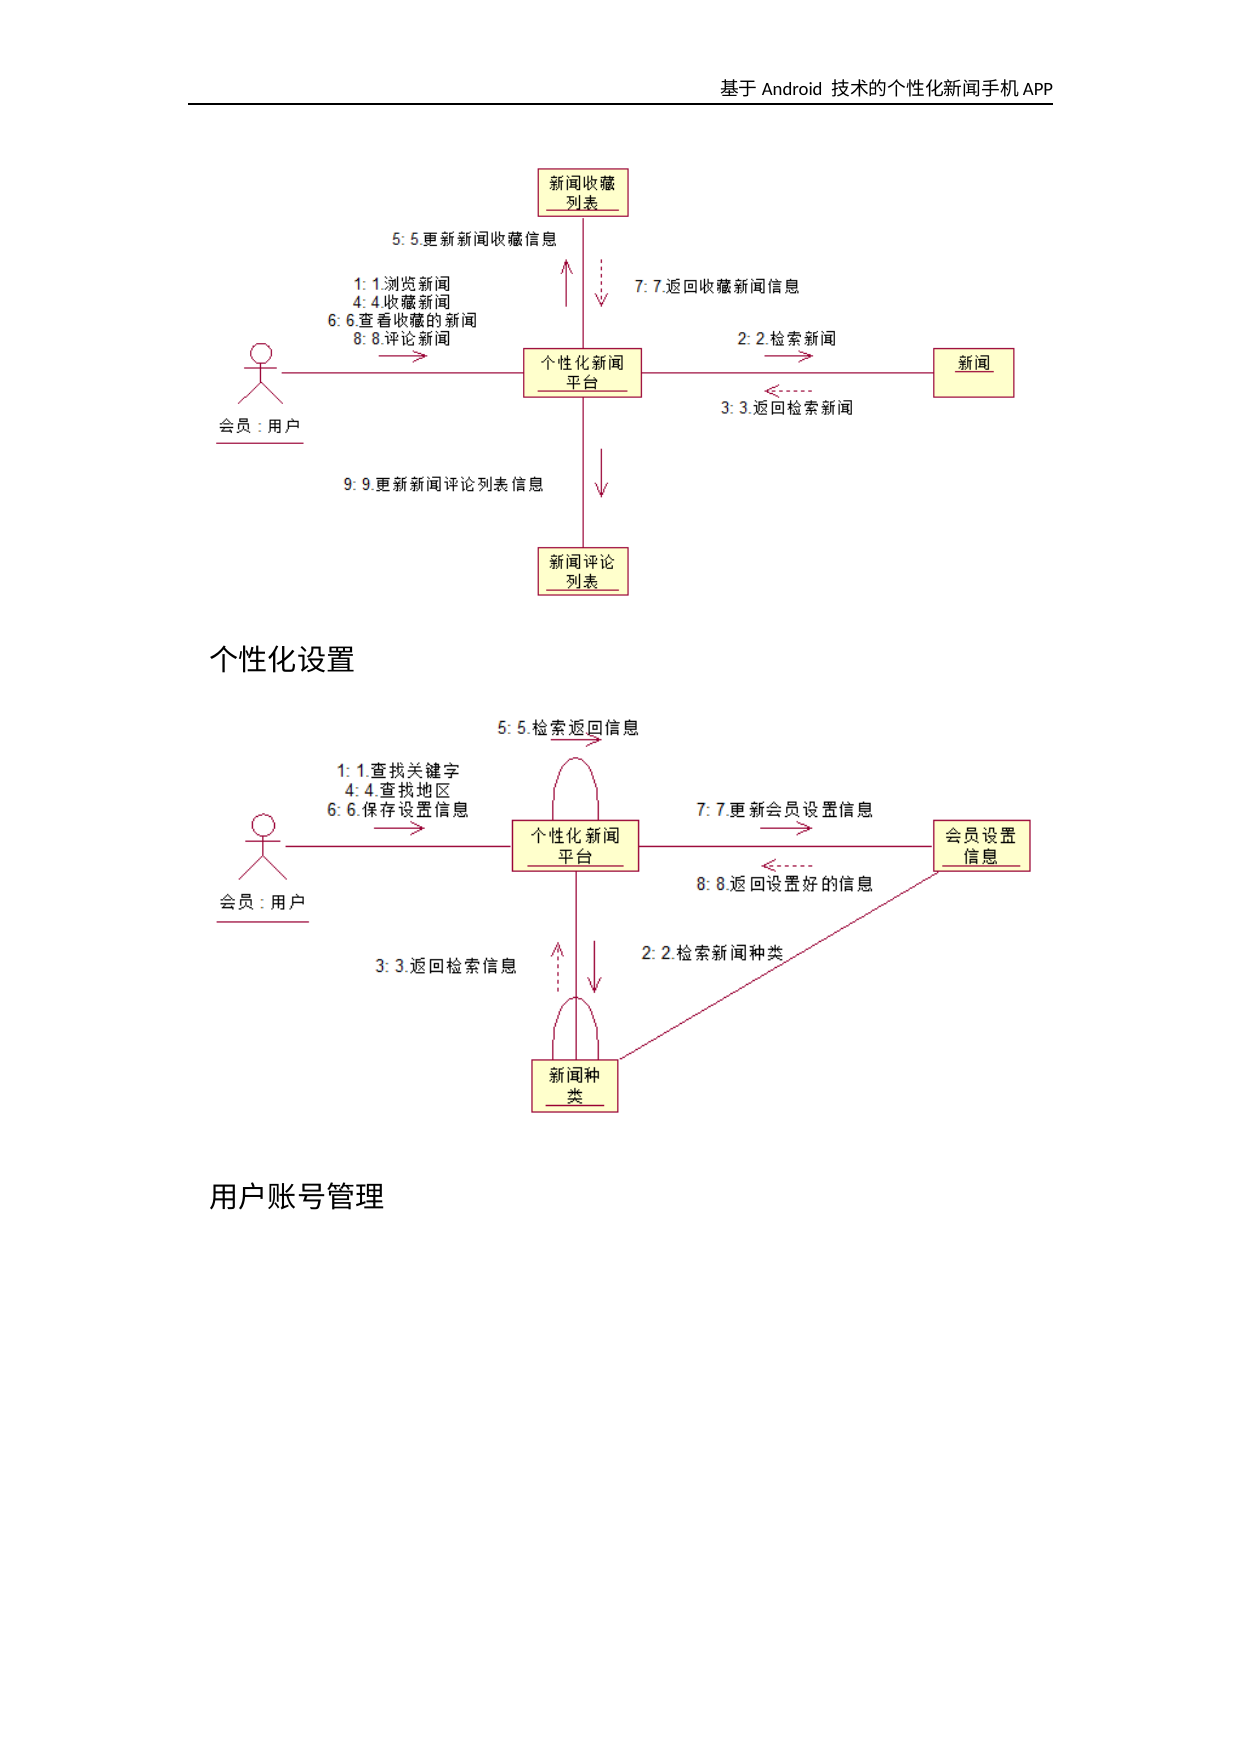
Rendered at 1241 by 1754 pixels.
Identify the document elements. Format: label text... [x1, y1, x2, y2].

picture [209, 150, 1074, 637]
text 用户账号管理 [209, 1174, 1053, 1216]
picture [209, 679, 1075, 1174]
text 个性化设置 [209, 637, 1053, 679]
